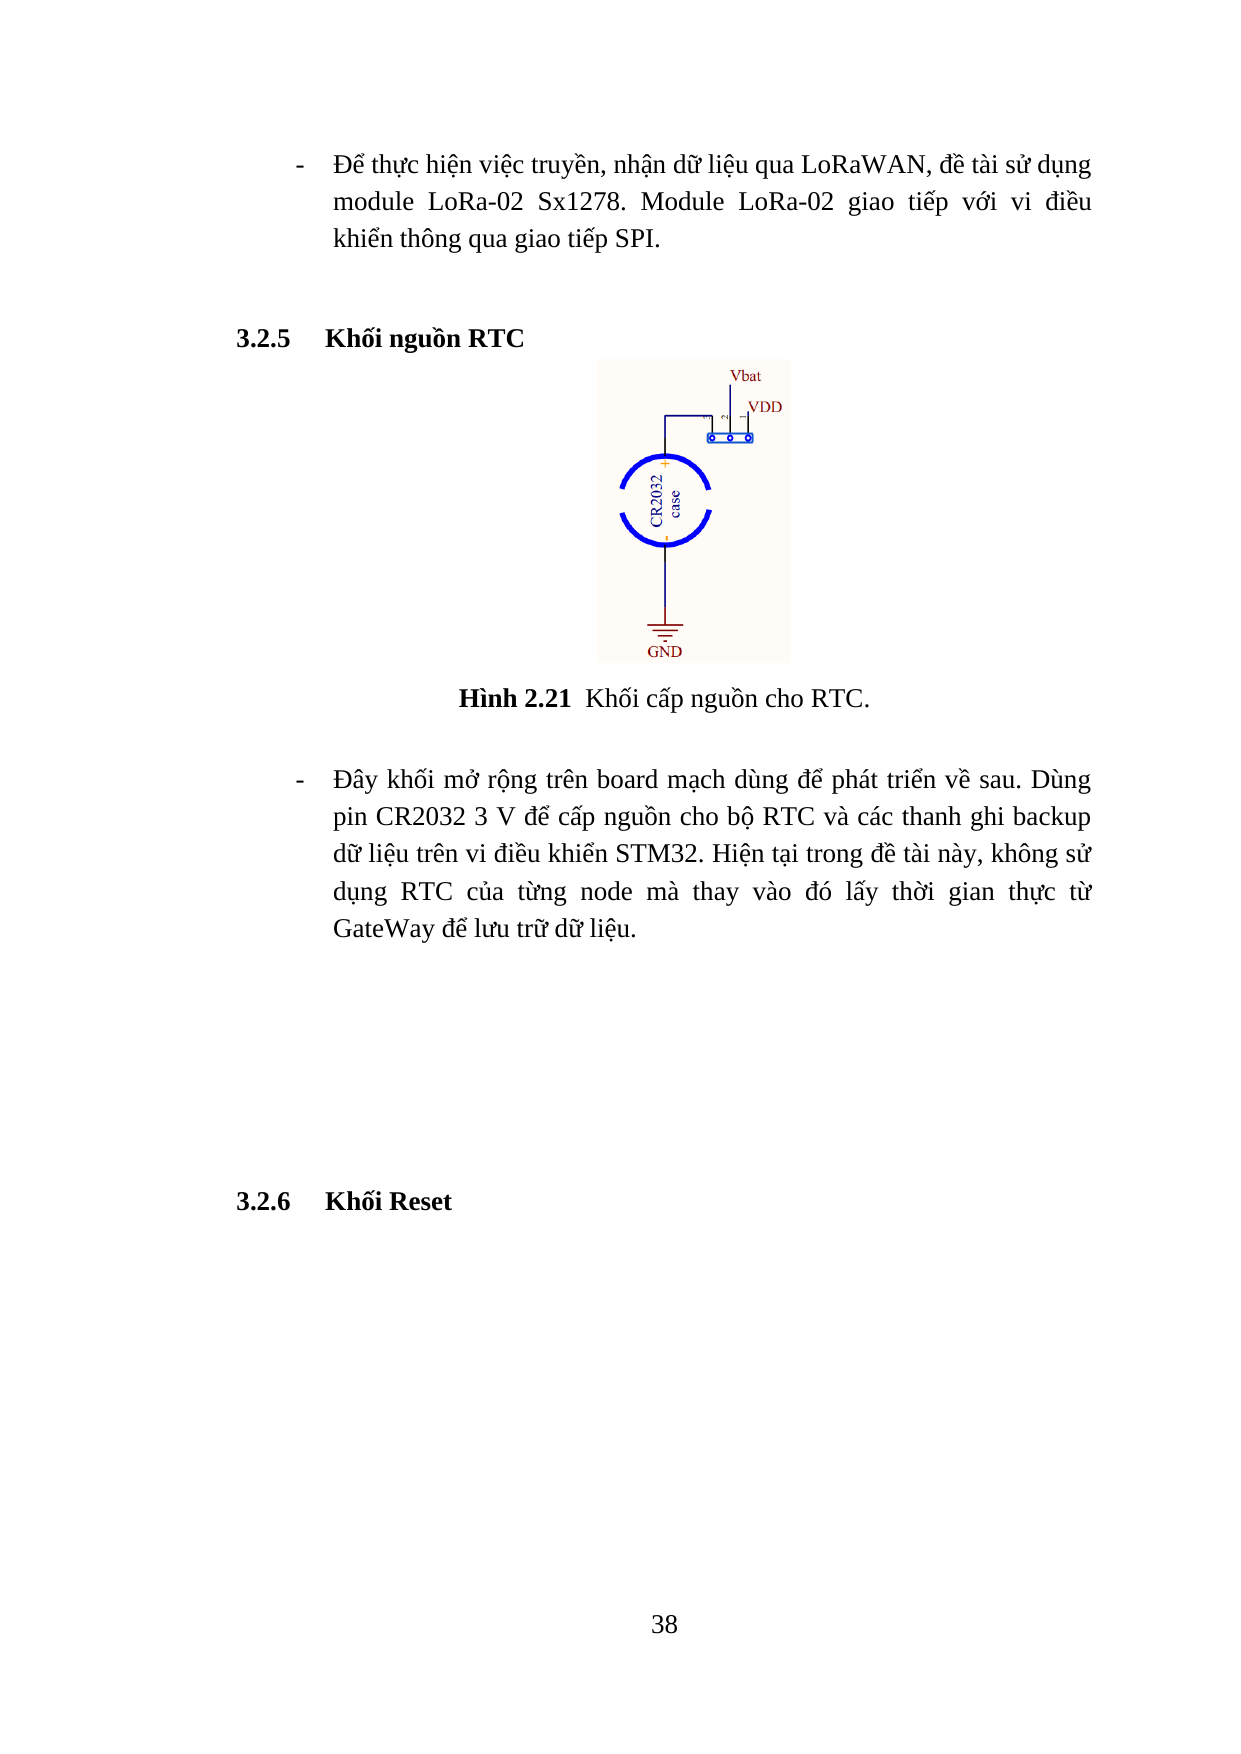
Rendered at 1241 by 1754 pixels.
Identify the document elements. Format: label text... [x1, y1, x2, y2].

text Khối Reset [236, 1186, 1092, 1217]
list Để thực hiện việc truyền, nhận dữ liệu qua LoRaWAN, đề tài sử dụng module LoRa-02 Sx1278. Module LoRa-02 giao tiếp với vi điều khiển thông qua giao tiếp SPI. [295, 148, 1092, 253]
list Đây khối mở rộng trên board mạch dùng để phát triển về sau. Dùng pin CR2032 3 V để cấp nguồn cho bộ RTC và các thanh ghi backup dữ liệu trên vi điều khiển STM32. Hiện tại trong đề tài này, không sử dụng RTC của từng node mà thay vào đó lấy thời gian thực từ GateWay để lưu trữ dữ liệu. [295, 763, 1092, 943]
text Khối nguồn RTC [236, 322, 1092, 353]
picture [596, 359, 792, 663]
